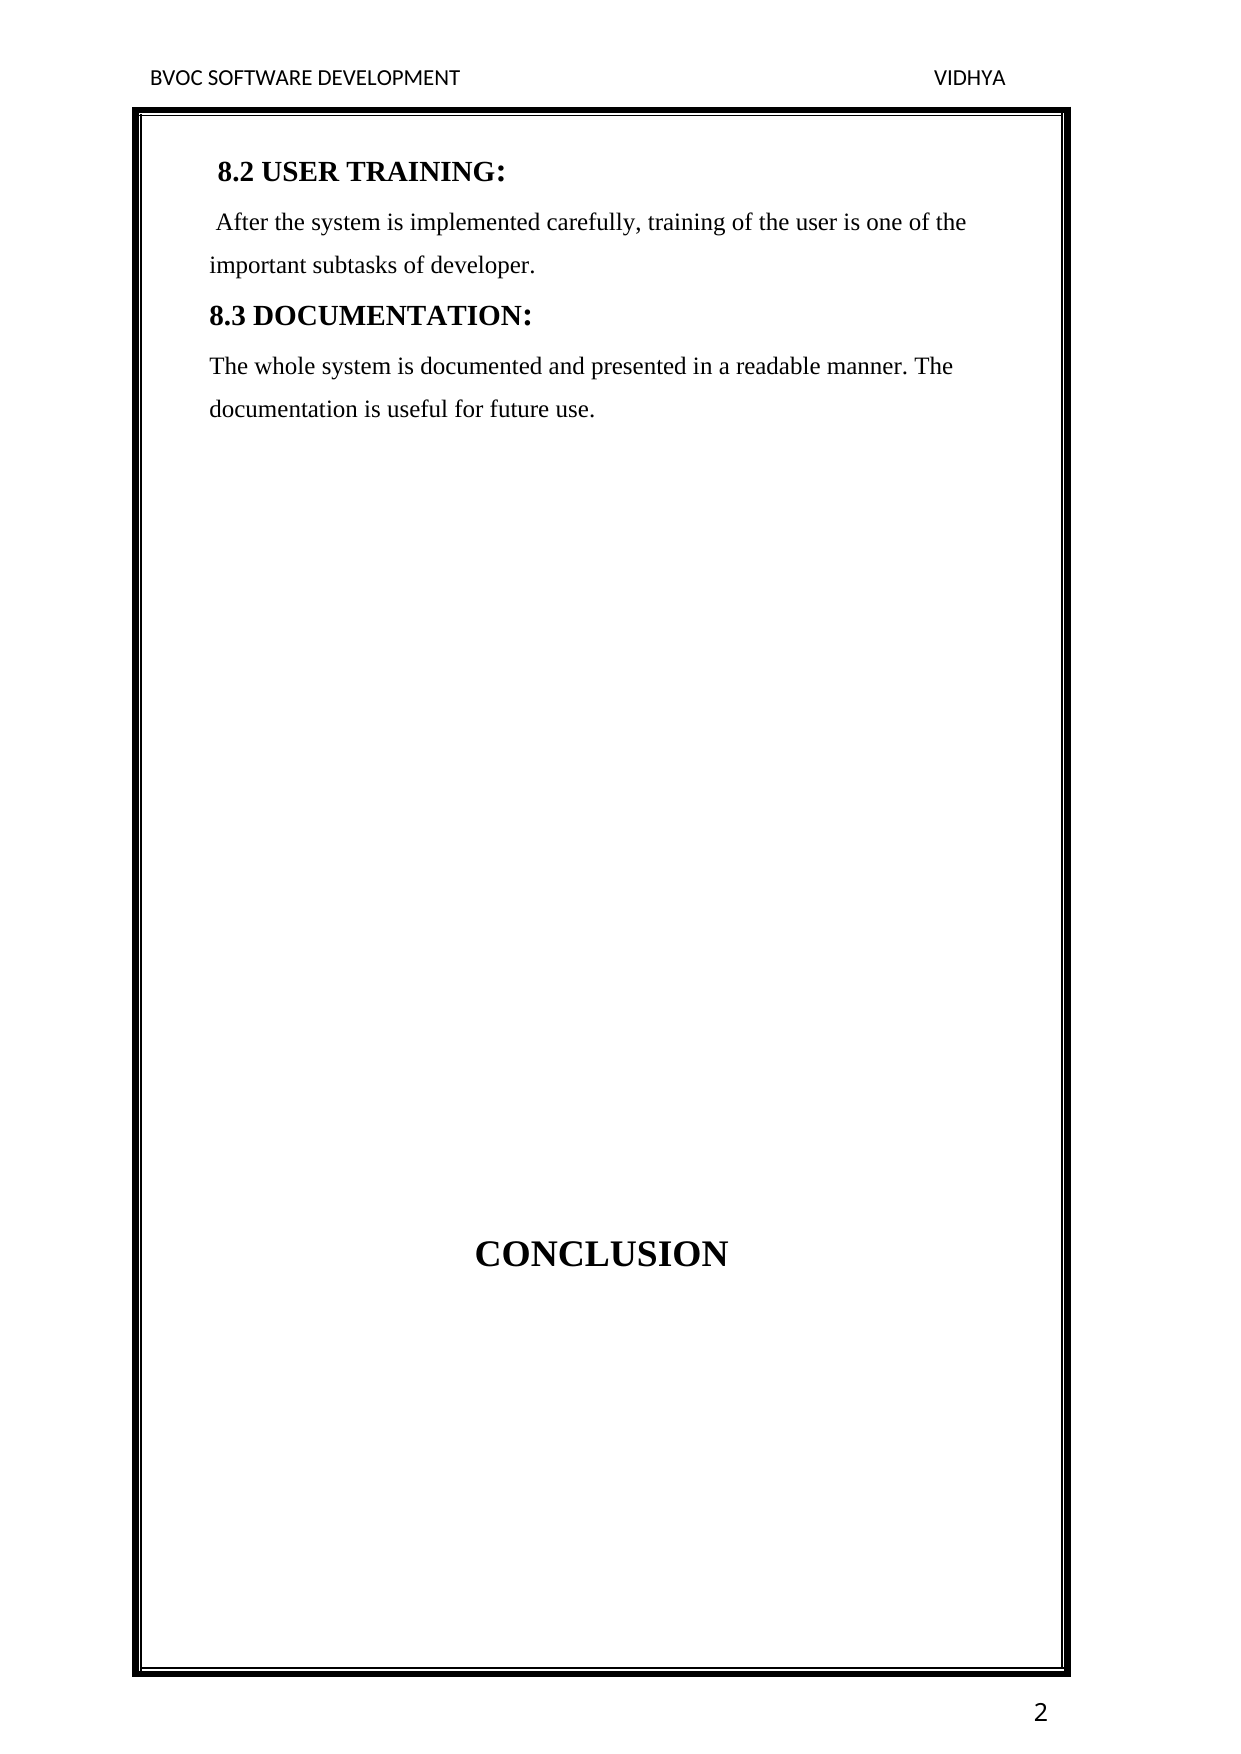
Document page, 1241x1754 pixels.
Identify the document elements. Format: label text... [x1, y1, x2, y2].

text The whole system is documented and presented in a readable manner. The documentation is useful for future use. [209, 351, 1016, 423]
text 8.3 DOCUMENTATION: [209, 294, 1016, 332]
text 8.2 USER TRAINING: [209, 150, 1016, 188]
text CONCLUSION [187, 1231, 1016, 1274]
text After the system is implemented carefully, training of the user is one of the important subtasks of developer. [209, 207, 1016, 279]
